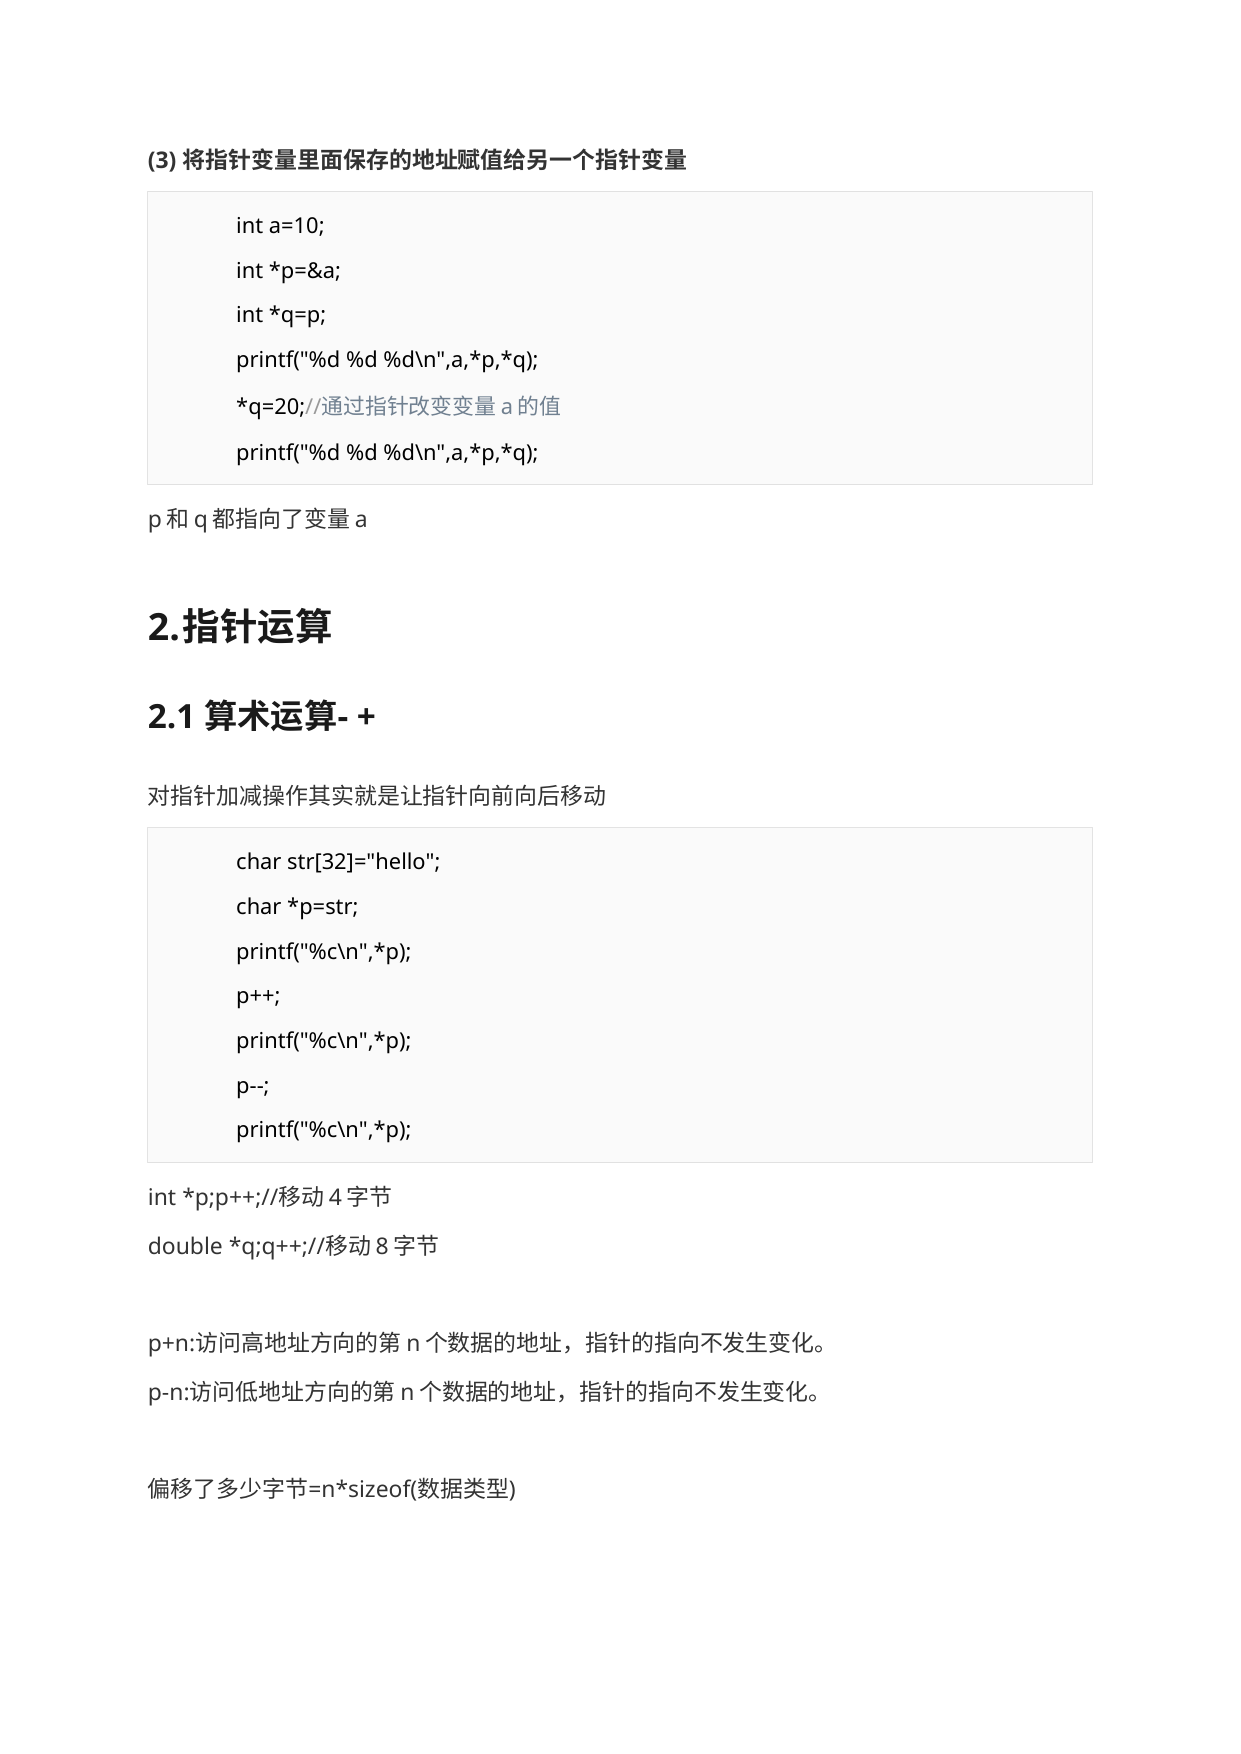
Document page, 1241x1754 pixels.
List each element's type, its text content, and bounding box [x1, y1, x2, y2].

text p和q都指向了变量a [148, 501, 1093, 534]
text 偏移了多少字节=n*sizeof(数据类型) [148, 1471, 1093, 1504]
list 将指针变量里面保存的地址赋值给另一个指针变量 [148, 142, 1093, 175]
text p+n:访问高地址方向的第n个数据的地址，指针的指向不发生变化。 [148, 1324, 1093, 1358]
subtitle 2.1 算术运算- + [148, 689, 1093, 738]
text int *p;p++;//移动4字节 [148, 1178, 1093, 1212]
text double *q;q++;//移动8字节 [148, 1228, 1093, 1261]
text 对指针加减操作其实就是让指针向前向后移动 [148, 778, 1093, 811]
text p-n:访问低地址方向的第n个数据的地址，指针的指向不发生变化。 [148, 1374, 1093, 1407]
subtitle 指针运算 [148, 597, 1093, 651]
